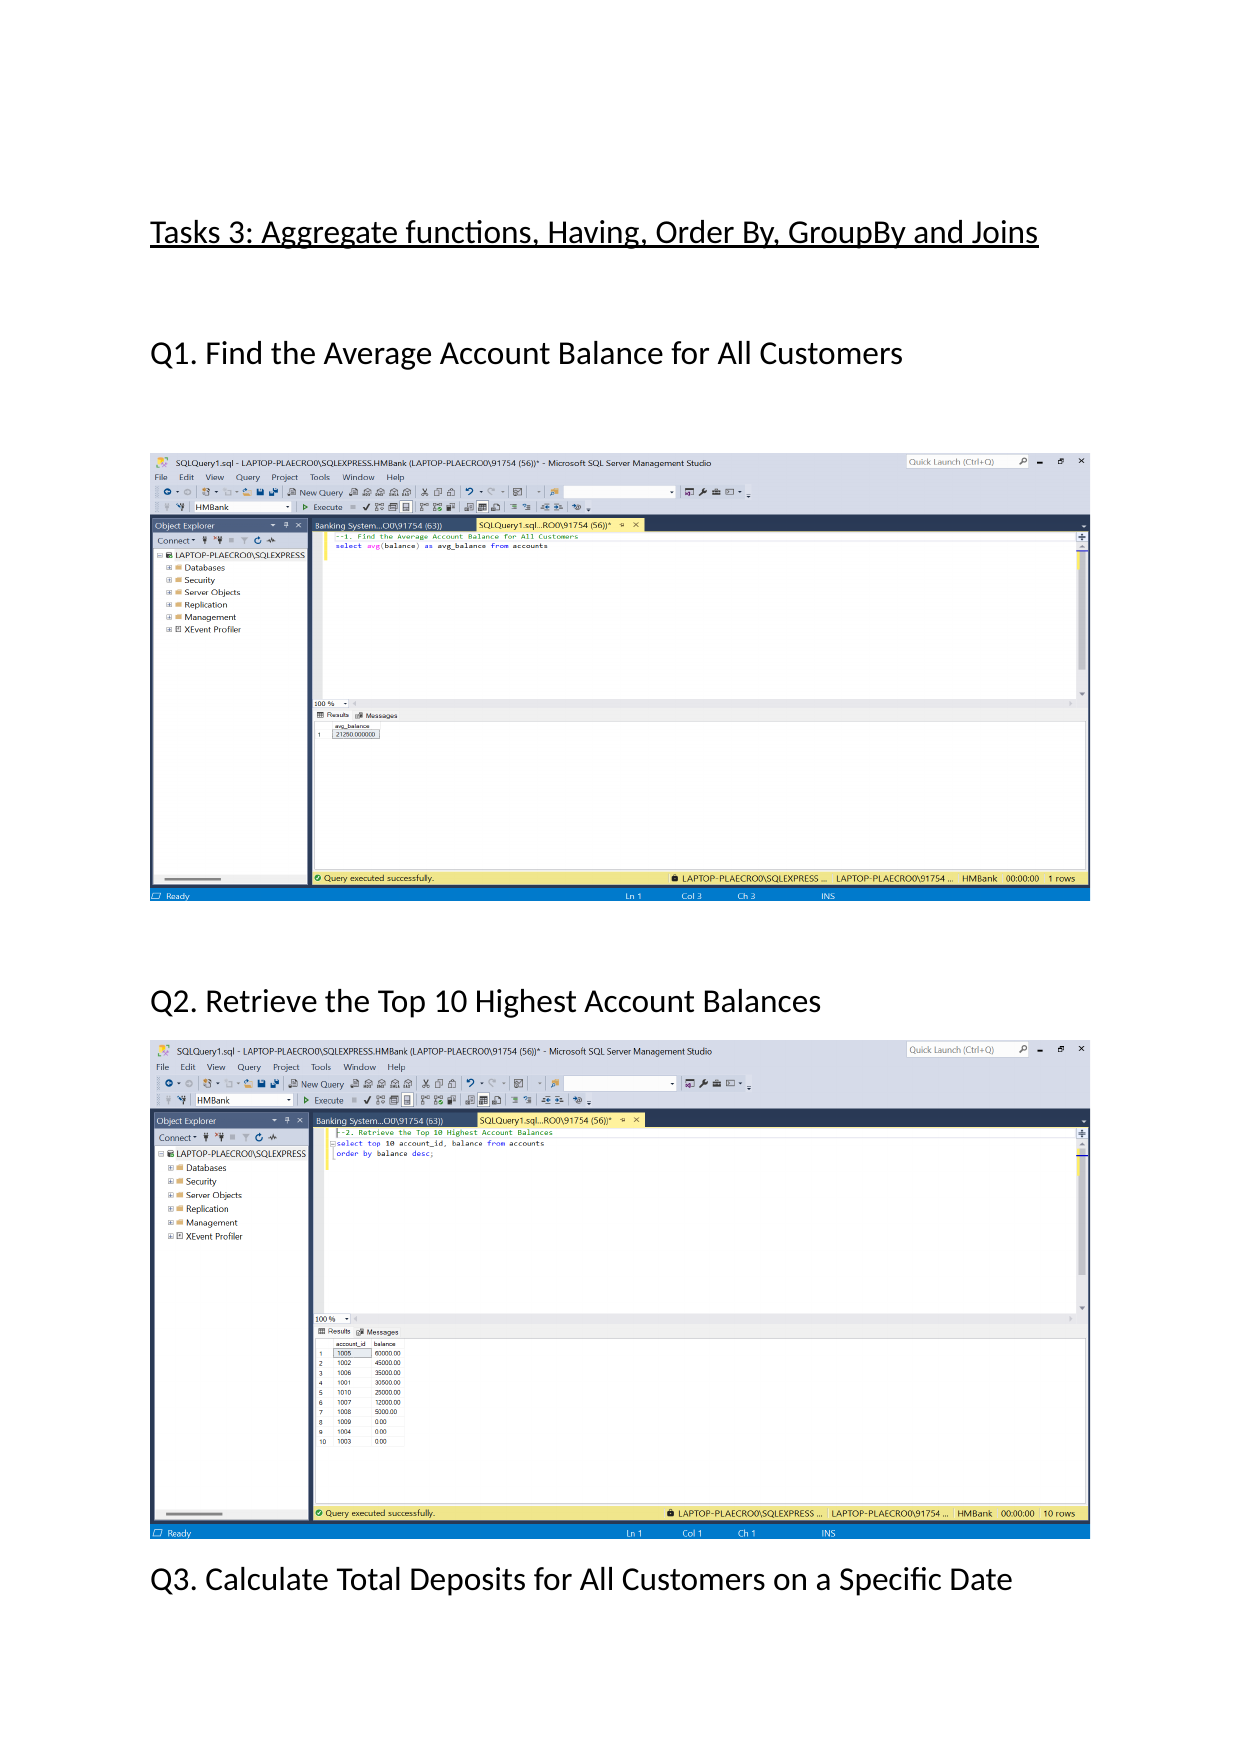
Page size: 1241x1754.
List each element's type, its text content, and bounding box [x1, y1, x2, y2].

picture [150, 1040, 1091, 1539]
text Q3. Calculate Total Deposits for All Customers on a Specific Date [150, 1558, 1090, 1598]
text Tasks 3: Aggregate functions, Having, Order By, GroupBy and Joins [150, 211, 1090, 251]
picture [150, 453, 1091, 901]
text Q1. Find the Average Account Balance for All Customers [150, 332, 1090, 373]
text Q2. Retrieve the Top 10 Highest Account Balances [150, 980, 1090, 1021]
